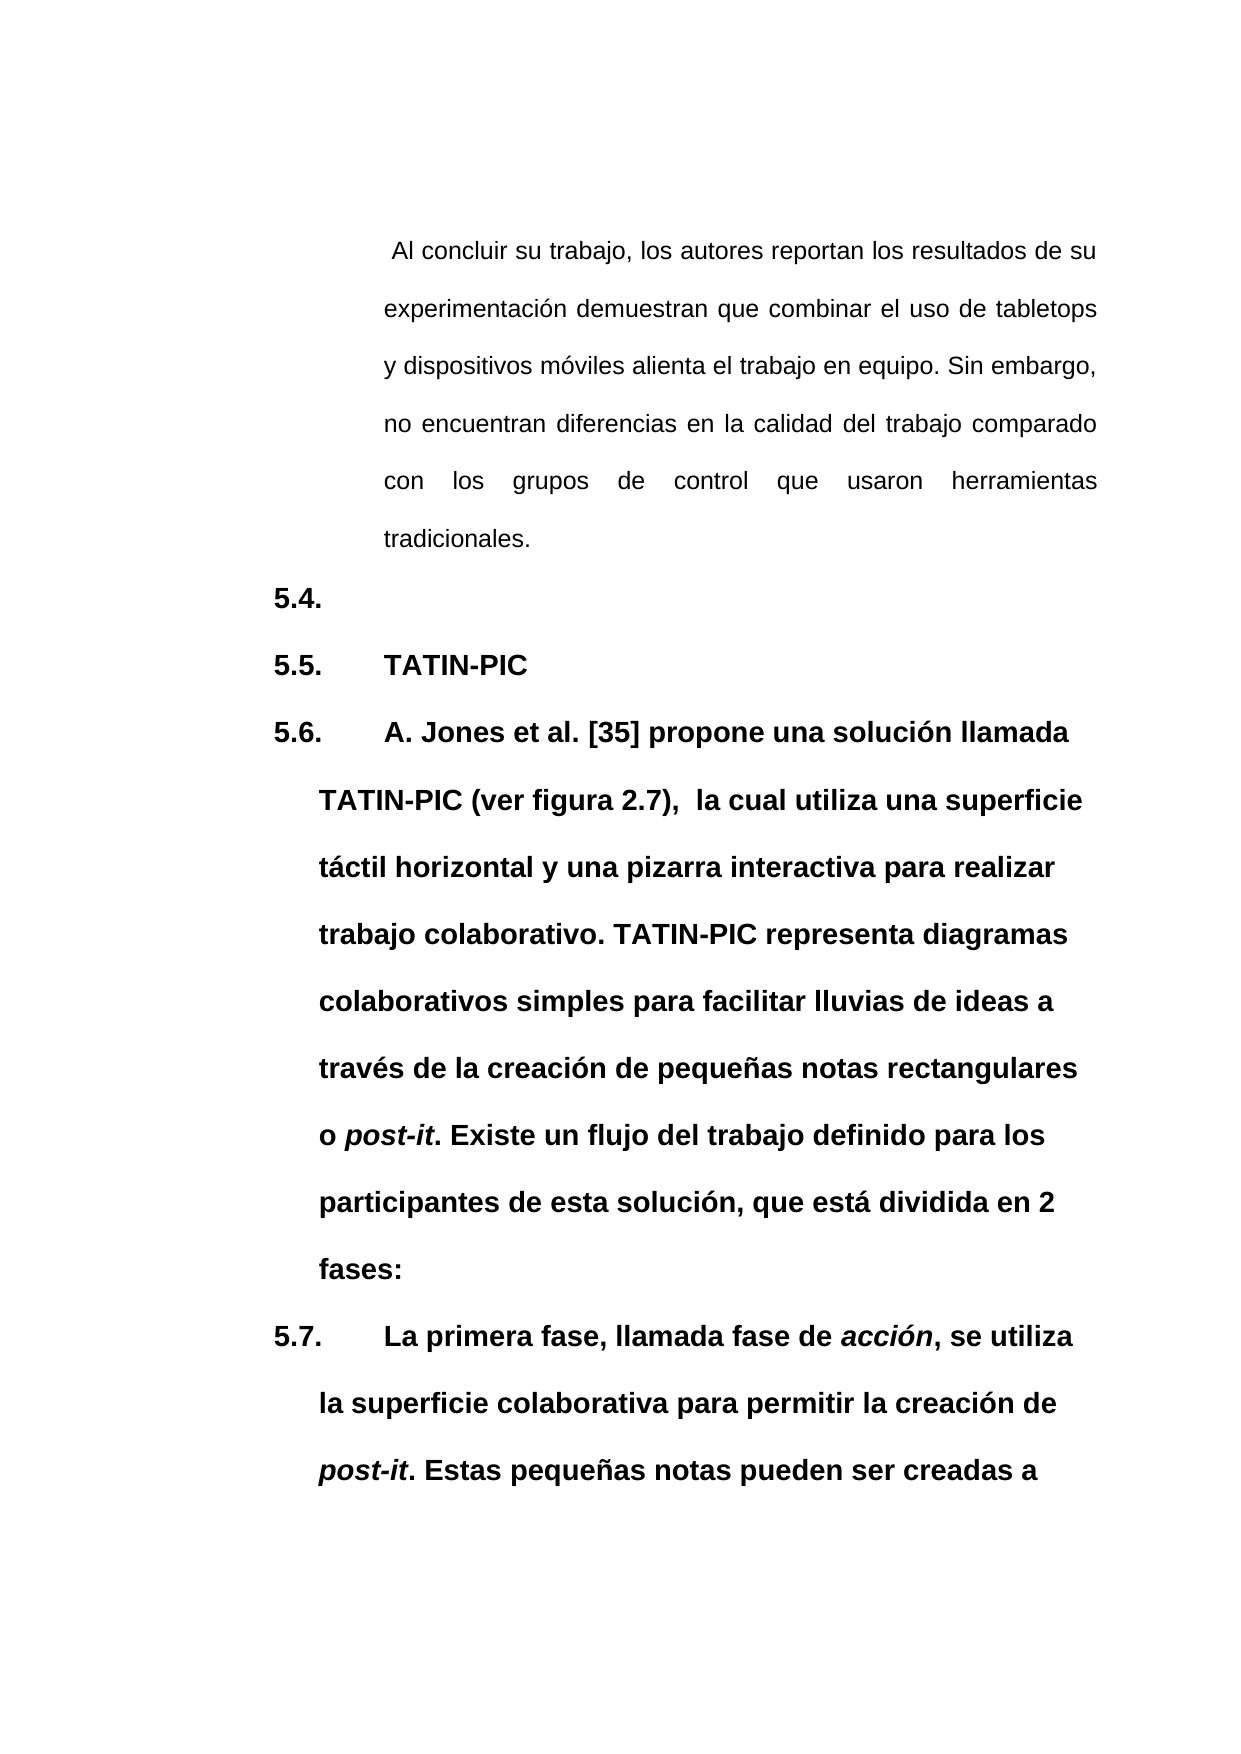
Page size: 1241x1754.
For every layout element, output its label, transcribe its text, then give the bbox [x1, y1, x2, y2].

text A. Jones et al. [35] propone una solución llamada TATIN-PIC (ver figura 2.7), la cual utiliza una superficie táctil horizontal y una pizarra interactiva para realizar trabajo colaborativo. TATIN-PIC representa diagramas colaborativos simples para facilitar lluvias de ideas a través de la creación de pequeñas notas rectangulares o post-it. Existe un flujo del trabajo definido para los participantes de esta solución, que está dividida en 2 fases: [274, 715, 1098, 1286]
text TATIN-PIC [274, 648, 1098, 682]
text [274, 1319, 1098, 1487]
text Al concluir su trabajo, los autores reportan los resultados de su experimentación demuestran que combinar el uso de tabletops y dispositivos móviles alienta el trabajo en equipo. Sin embargo, no encuentran diferencias en la calidad del trabajo comparado con los grupos de control que usaron herramientas tradicionales. [384, 236, 1098, 552]
